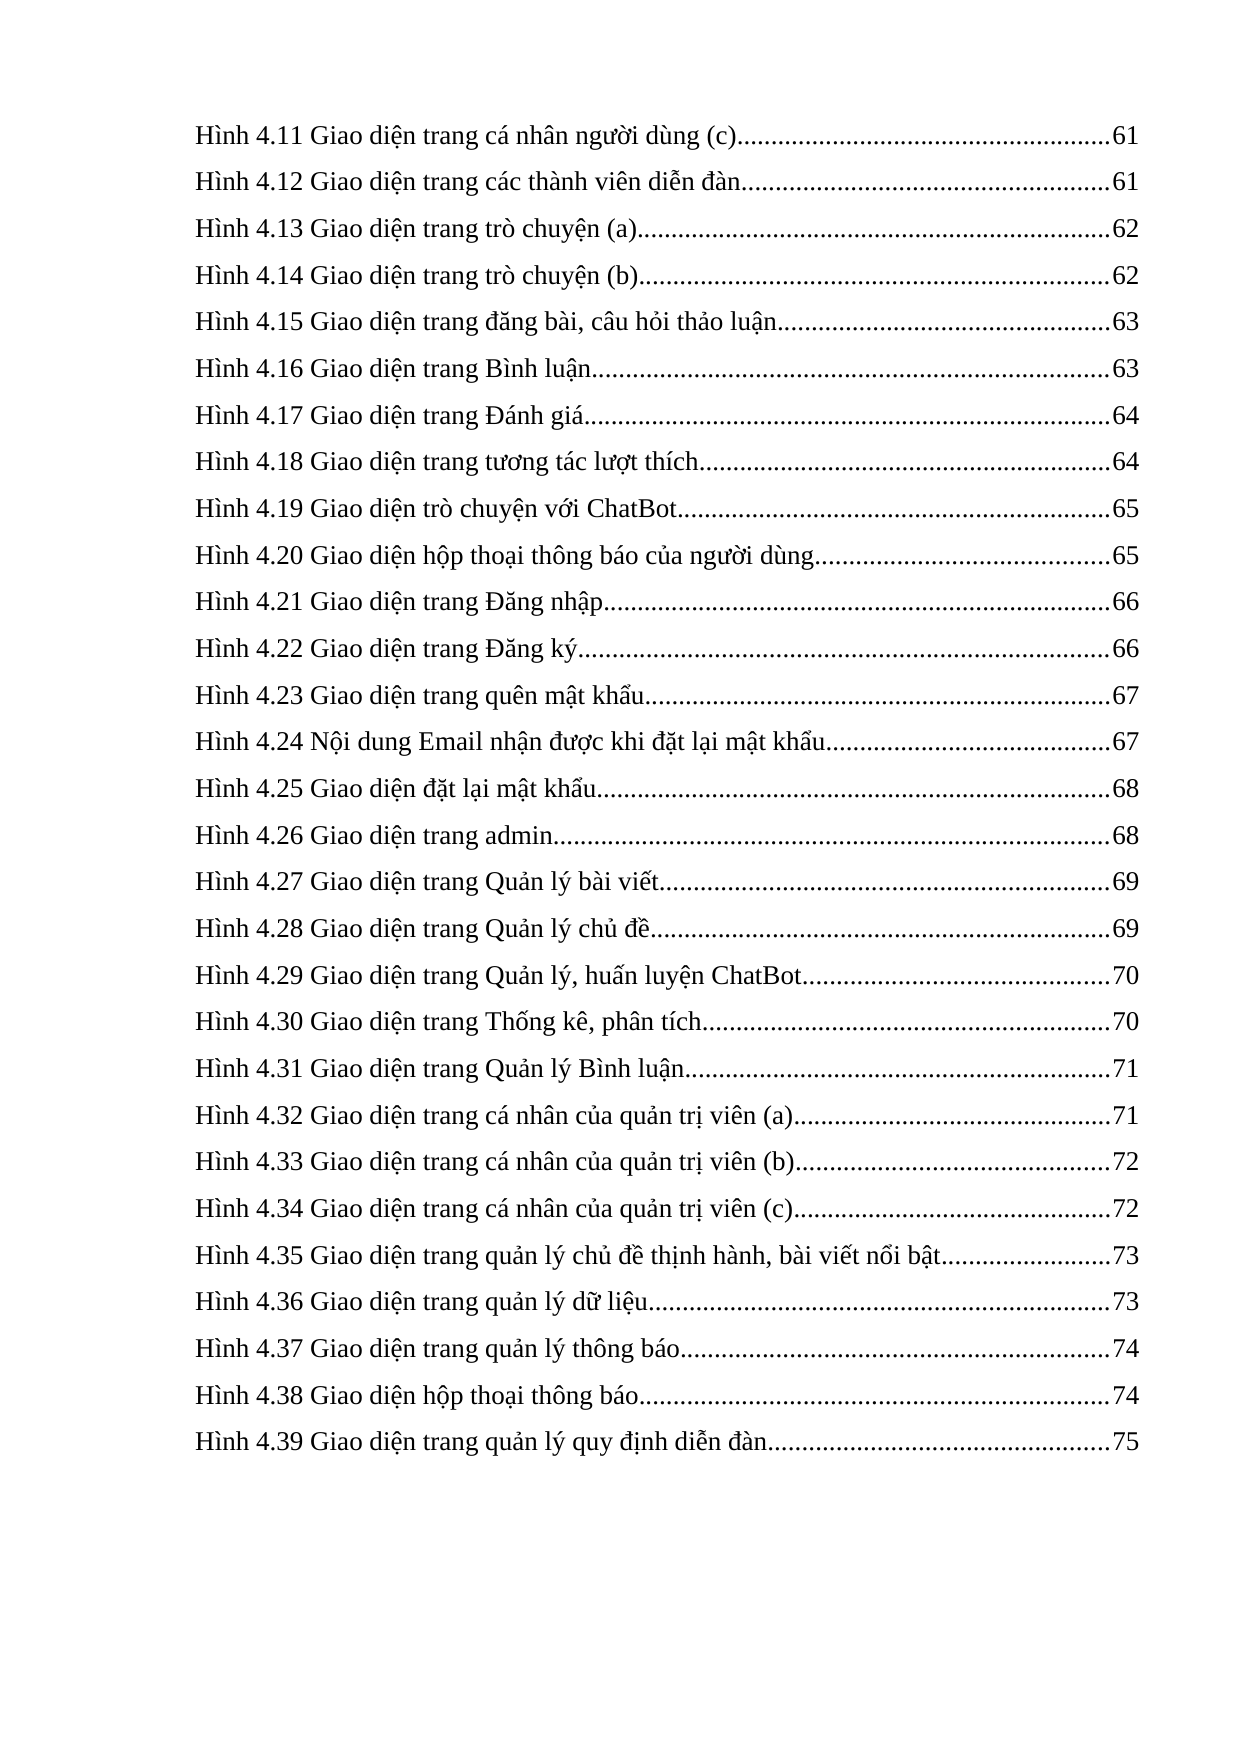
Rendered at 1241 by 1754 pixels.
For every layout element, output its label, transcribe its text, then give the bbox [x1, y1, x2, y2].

text Hình 4.31 Giao diện trang Quản lý Bình luận 71 [195, 1052, 1140, 1083]
text Hình 4.11 Giao diện trang cá nhân người dùng (c) 61 [195, 119, 1140, 150]
text Hình 4.22 Giao diện trang Đăng ký 66 [195, 632, 1140, 663]
text Hình 4.19 Giao diện trò chuyện với ChatBot 65 [195, 492, 1140, 523]
text Hình 4.23 Giao diện trang quên mật khẩu 67 [195, 679, 1140, 710]
text Hình 4.37 Giao diện trang quản lý thông báo 74 [195, 1332, 1140, 1363]
text Hình 4.15 Giao diện trang đăng bài, câu hỏi thảo luận 63 [195, 305, 1140, 337]
text Hình 4.30 Giao diện trang Thống kê, phân tích 70 [195, 1005, 1140, 1037]
text Hình 4.33 Giao diện trang cá nhân của quản trị viên (b) 72 [195, 1145, 1140, 1177]
text Hình 4.13 Giao diện trang trò chuyện (a) 62 [195, 212, 1140, 243]
text Hình 4.28 Giao diện trang Quản lý chủ đề 69 [195, 912, 1140, 943]
text Hình 4.32 Giao diện trang cá nhân của quản trị viên (a) 71 [195, 1099, 1140, 1130]
text Hình 4.14 Giao diện trang trò chuyện (b) 62 [195, 259, 1140, 290]
text Hình 4.27 Giao diện trang Quản lý bài viết 69 [195, 865, 1140, 897]
text Hình 4.18 Giao diện trang tương tác lượt thích 64 [195, 445, 1140, 477]
text Hình 4.29 Giao diện trang Quản lý, huấn luyện ChatBot 70 [195, 959, 1140, 990]
text Hình 4.39 Giao diện trang quản lý quy định diễn đàn 75 [195, 1425, 1140, 1457]
text Hình 4.26 Giao diện trang admin 68 [195, 819, 1140, 850]
text Hình 4.12 Giao diện trang các thành viên diễn đàn 61 [195, 165, 1140, 197]
text Hình 4.20 Giao diện hộp thoại thông báo của người dùng 65 [195, 539, 1140, 570]
text Hình 4.34 Giao diện trang cá nhân của quản trị viên (c) 72 [195, 1192, 1140, 1223]
text Hình 4.35 Giao diện trang quản lý chủ đề thịnh hành, bài viết nổi bật 73 [195, 1239, 1140, 1270]
text Hình 4.24 Nội dung Email nhận được khi đặt lại mật khẩu 67 [195, 725, 1140, 757]
text Hình 4.36 Giao diện trang quản lý dữ liệu 73 [195, 1285, 1140, 1317]
text Hình 4.38 Giao diện hộp thoại thông báo 74 [195, 1379, 1140, 1410]
text Hình 4.17 Giao diện trang Đánh giá 64 [195, 399, 1140, 430]
text Hình 4.25 Giao diện đặt lại mật khẩu 68 [195, 772, 1140, 803]
text Hình 4.21 Giao diện trang Đăng nhập 66 [195, 585, 1140, 617]
text Hình 4.16 Giao diện trang Bình luận 63 [195, 352, 1140, 383]
